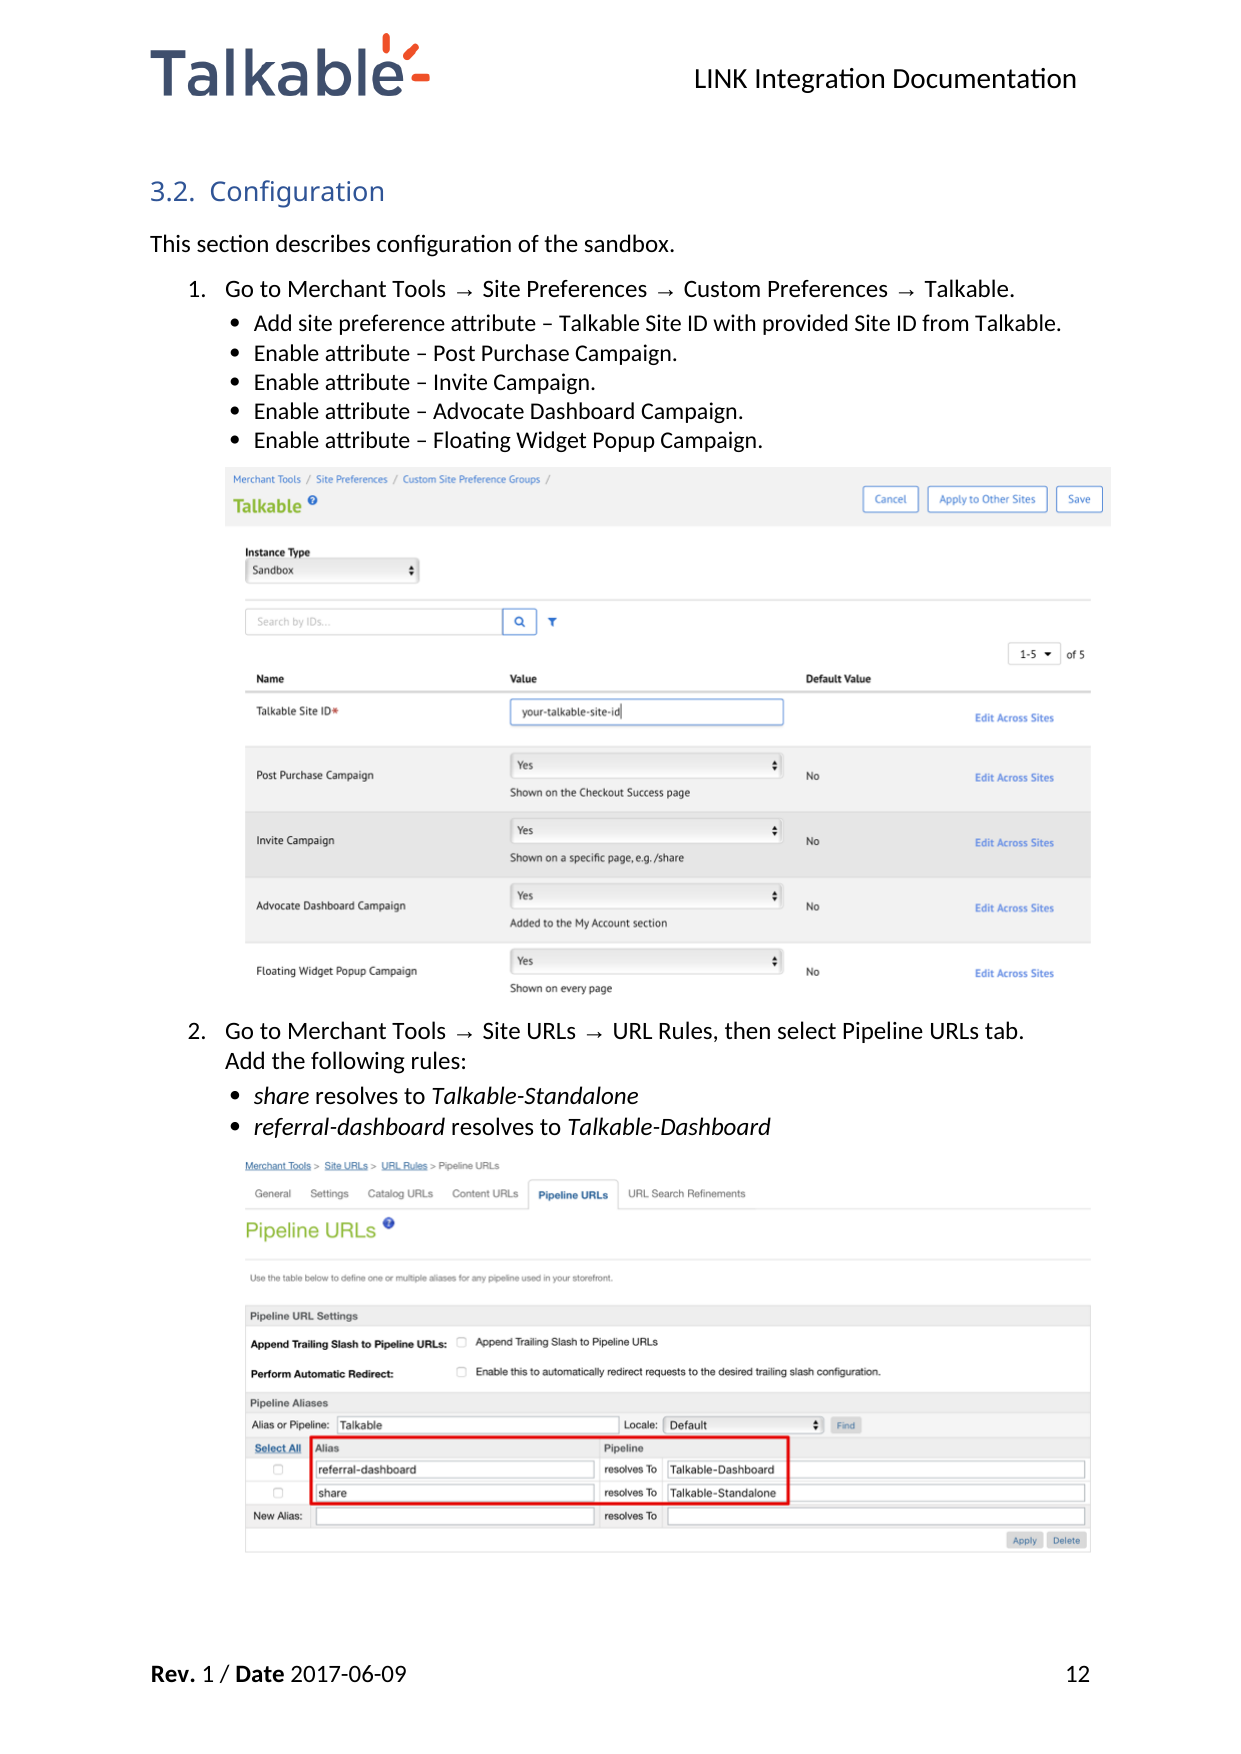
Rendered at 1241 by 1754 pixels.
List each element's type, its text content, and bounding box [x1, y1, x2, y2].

list Add the following rules: [225, 1045, 1090, 1076]
list share resolves to Talkable-Standalone [231, 1080, 1090, 1111]
picture [225, 1154, 1111, 1561]
text This section describes configuration of the sandbox. [150, 228, 1090, 258]
list Enable attribute – Invite Campaign. [231, 367, 1090, 396]
picture [150, 33, 430, 96]
subtitle Configuration [150, 172, 1090, 209]
list Go to Merchant Tools → Site URLs → URL Rules, then select Pipeline URLs tab. [187, 1015, 1090, 1045]
list Enable attribute – Floating Widget Popup Campaign. [231, 426, 1090, 455]
list Add site preference attribute – Talkable Site ID with provided Site ID from Talkable. [231, 308, 1090, 338]
list referral-dashboard resolves to Talkable-Dashboard [231, 1111, 1090, 1141]
list Go to Merchant Tools → Site Preferences → Custom Preferences → Talkable. [187, 273, 1090, 304]
list Enable attribute – Post Purchase Campaign. [231, 338, 1090, 367]
list Enable attribute – Advocate Dashboard Campaign. [231, 396, 1090, 426]
picture [225, 467, 1111, 1003]
